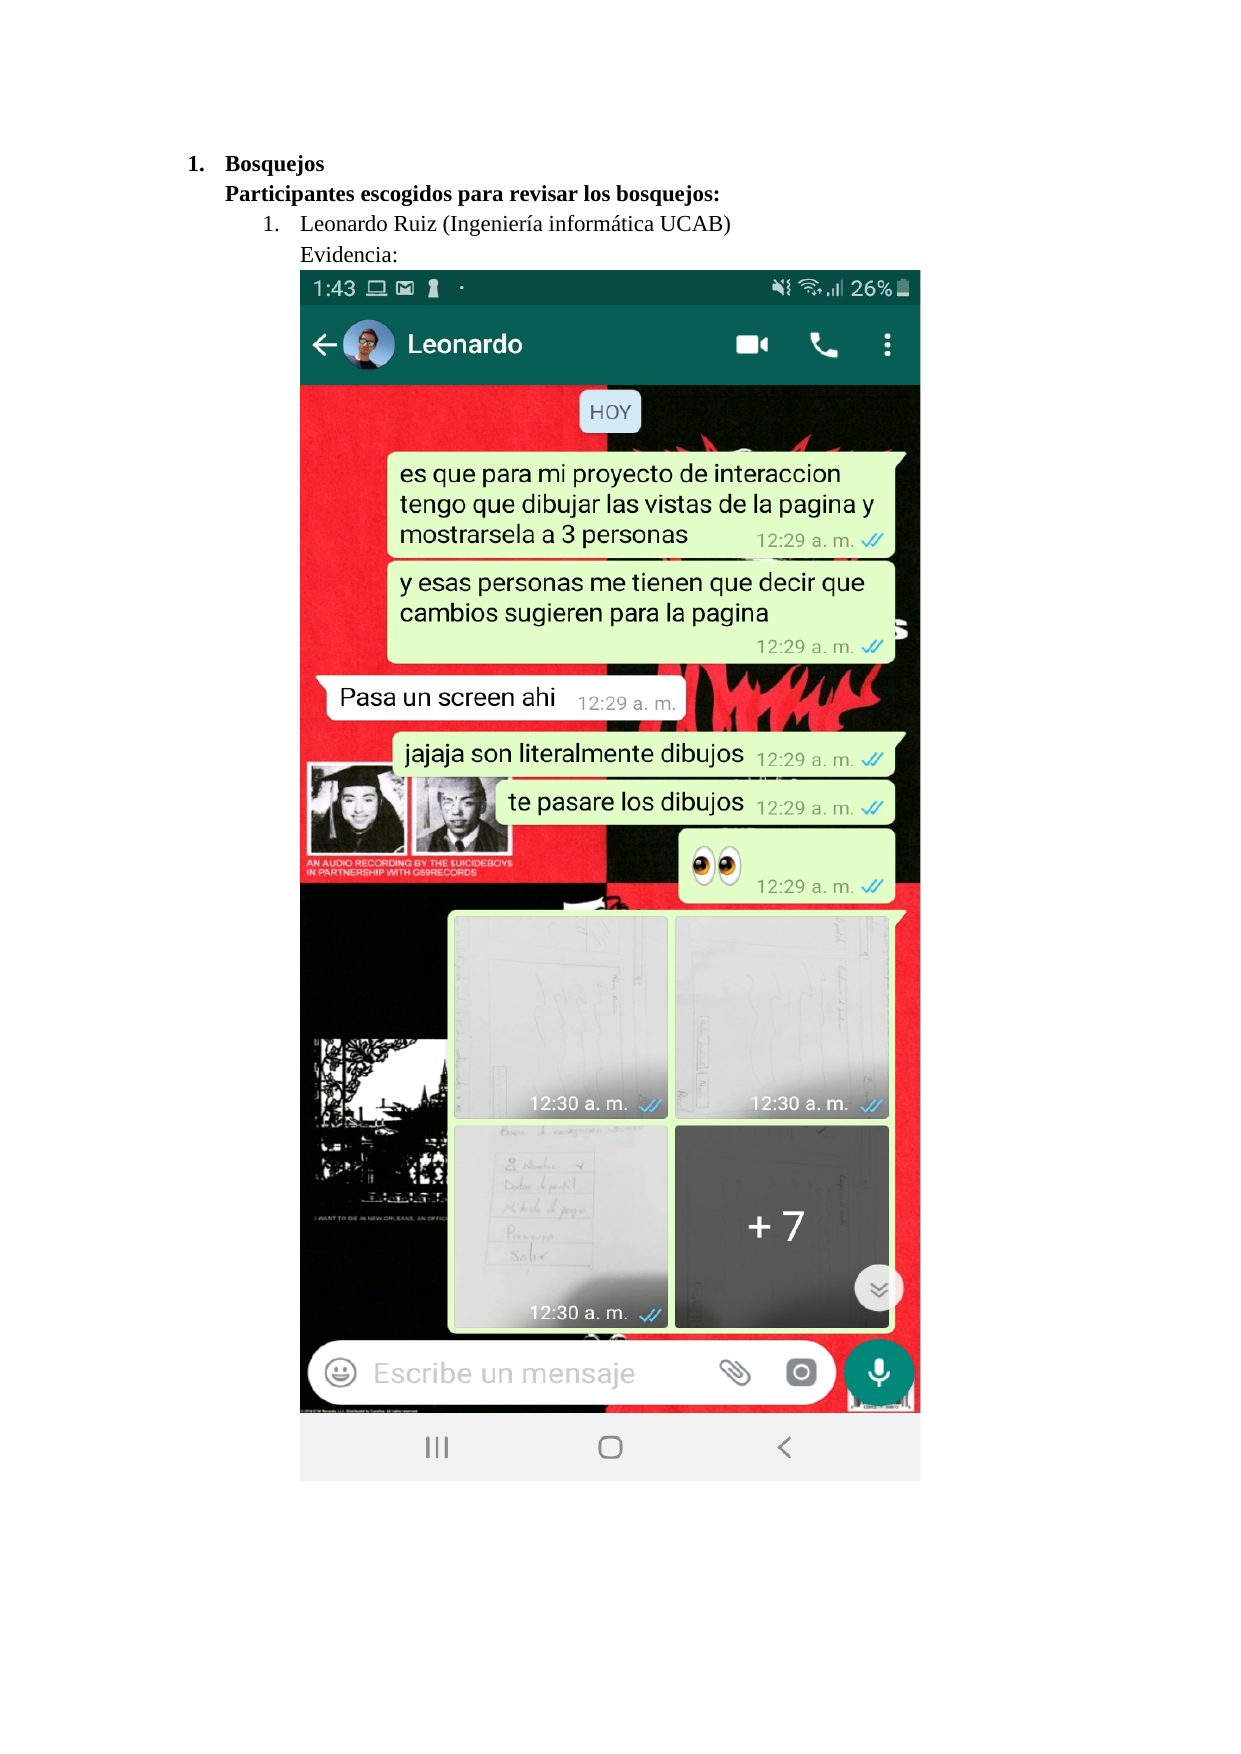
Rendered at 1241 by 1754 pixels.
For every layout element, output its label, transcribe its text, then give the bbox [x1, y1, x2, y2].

list Leonardo Ruiz (Ingeniería informática UCAB) [262, 210, 1090, 237]
picture [300, 270, 921, 1481]
text Evidencia: [300, 241, 1090, 267]
text Participantes escogidos para revisar los bosquejos: [225, 180, 1090, 207]
list Bosquejos [187, 150, 1090, 176]
